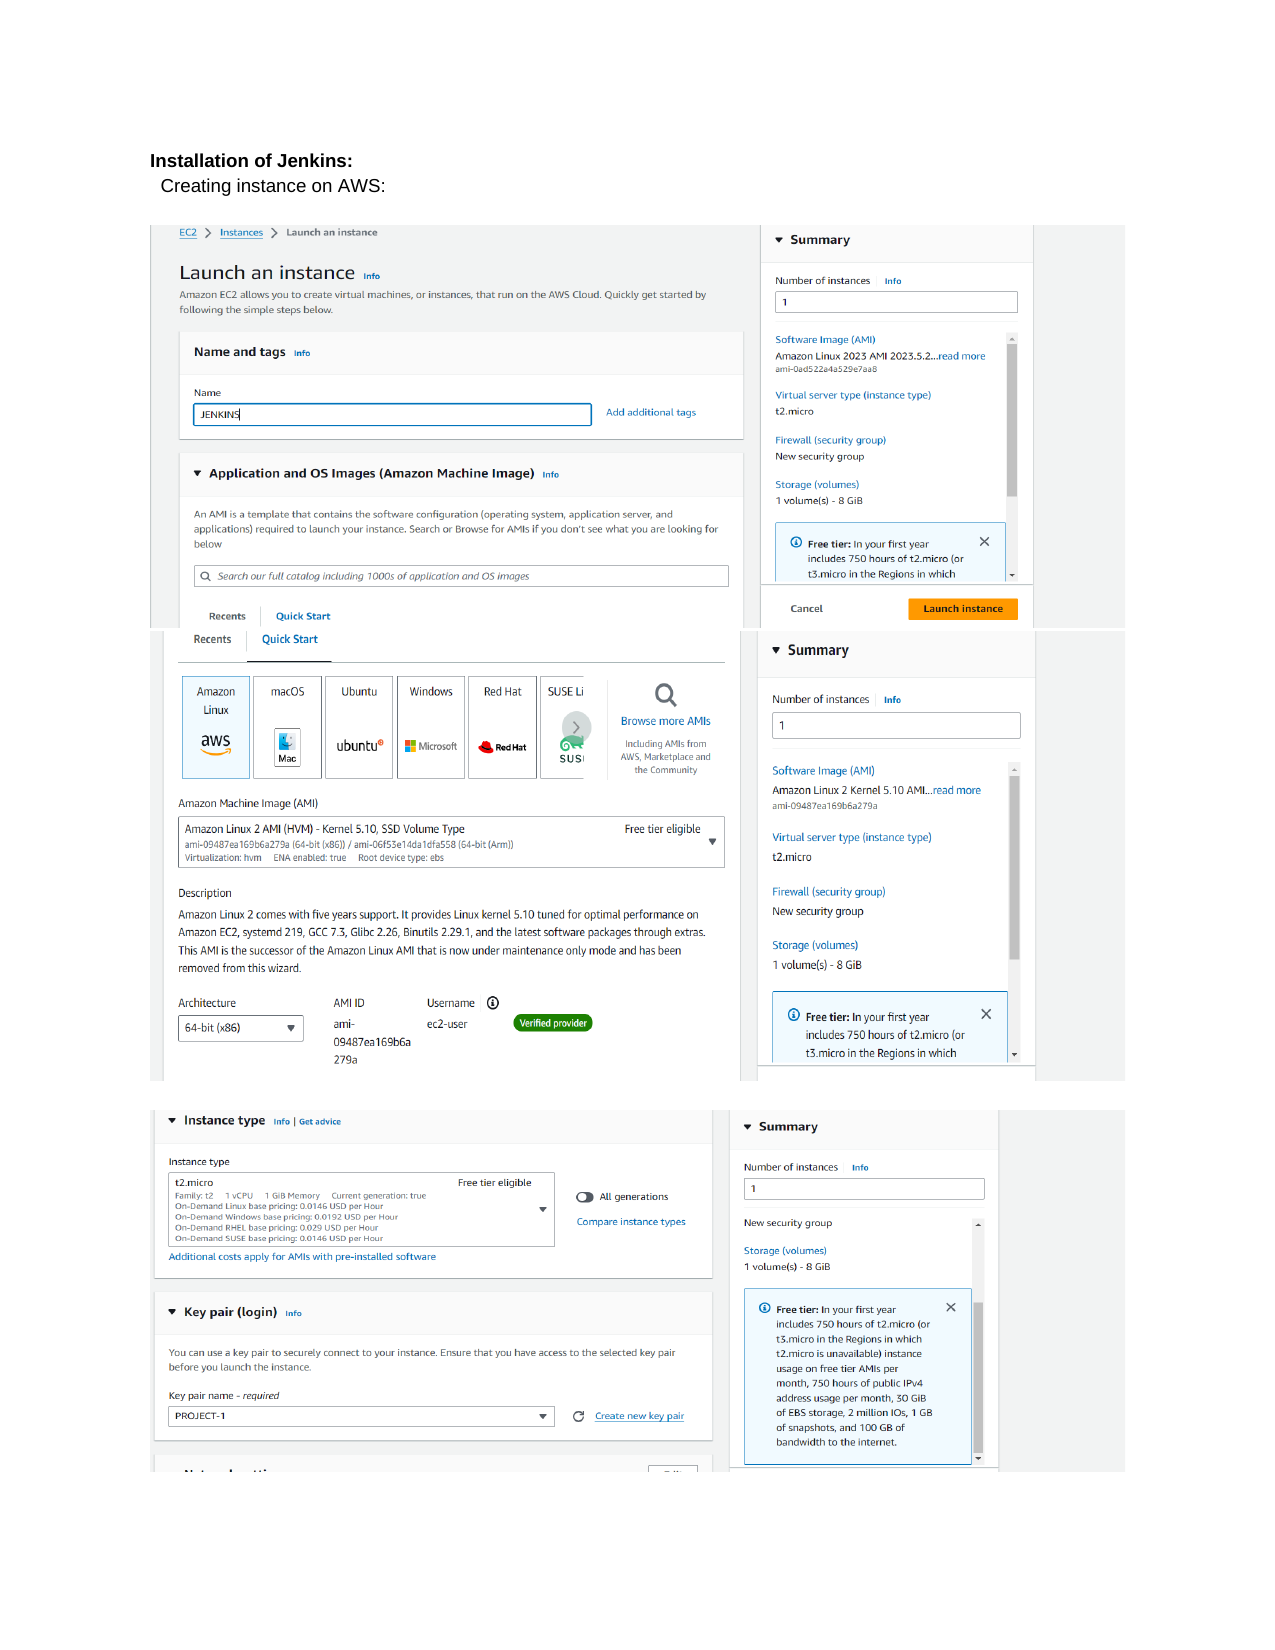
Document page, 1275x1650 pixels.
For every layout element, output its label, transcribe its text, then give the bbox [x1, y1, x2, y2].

picture [150, 631, 1125, 1081]
picture [150, 225, 1125, 628]
text Installation of Jenkins: Creating instance on AWS: [150, 150, 1125, 225]
picture [150, 1110, 1125, 1472]
